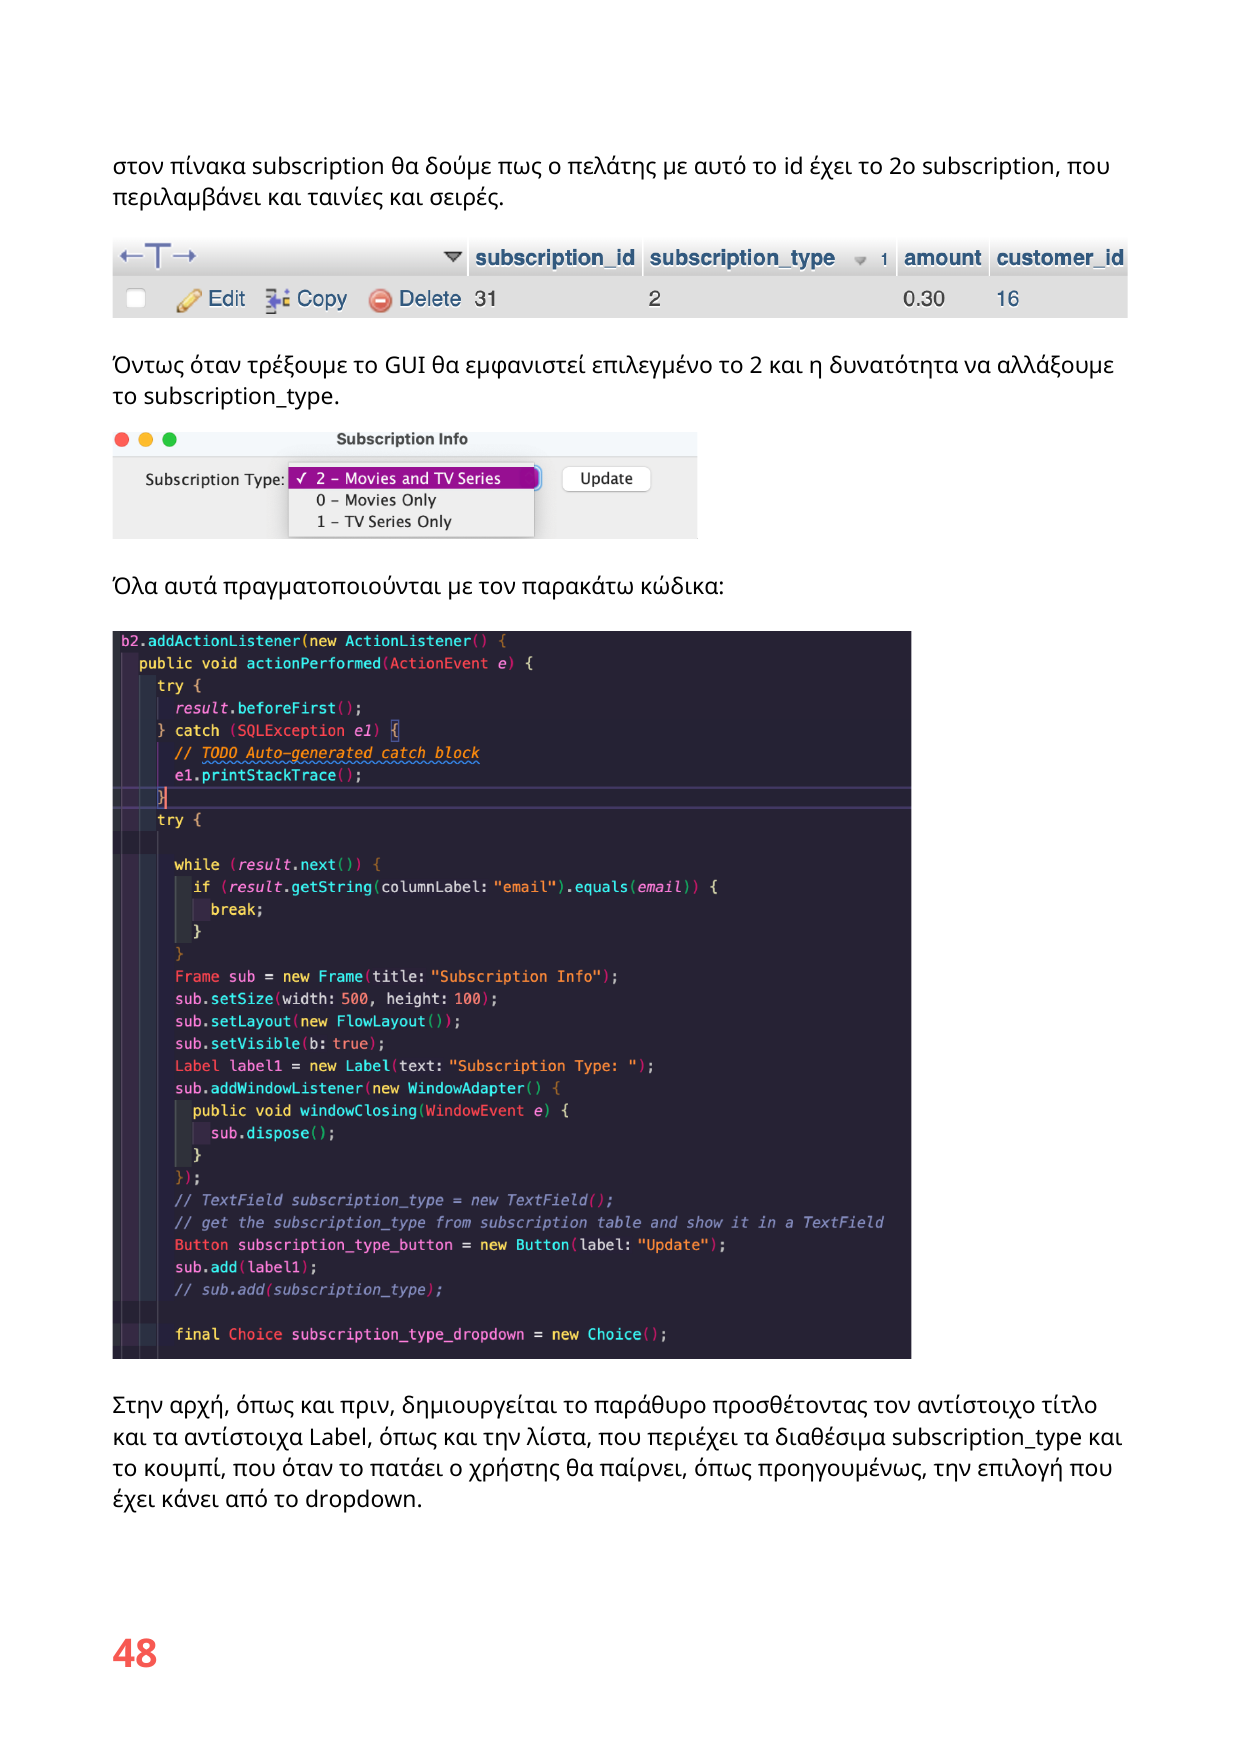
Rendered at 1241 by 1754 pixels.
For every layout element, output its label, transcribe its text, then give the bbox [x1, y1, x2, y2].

text Όντως όταν τρέξουμε το GUI θα εμφανιστεί επιλεγμένο το 2 και η δυνατότητα να αλλάξουμε το subscription_type. [112, 349, 1128, 411]
text Στην αρχή, όπως και πριν, δημιουργείται το παράθυρο προσθέτοντας τον αντίστοιχο τίτλο και τα αντίστοιχα Label, όπως και την λίστα, που περιέχει τα διαθέσιμα subscription_type και το κουμπί, που όταν το πατάει ο χρήστης θα παίρνει, όπως προηγουμένως, την επιλογή που έχει κάνει από το dropdown. [112, 1389, 1128, 1514]
picture [112, 631, 912, 1359]
picture [112, 432, 698, 539]
text Όλα αυτά πραγματοποιούνται με τον παρακάτω κώδικα: [112, 570, 1128, 601]
picture [112, 233, 1128, 318]
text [112, 150, 1128, 212]
